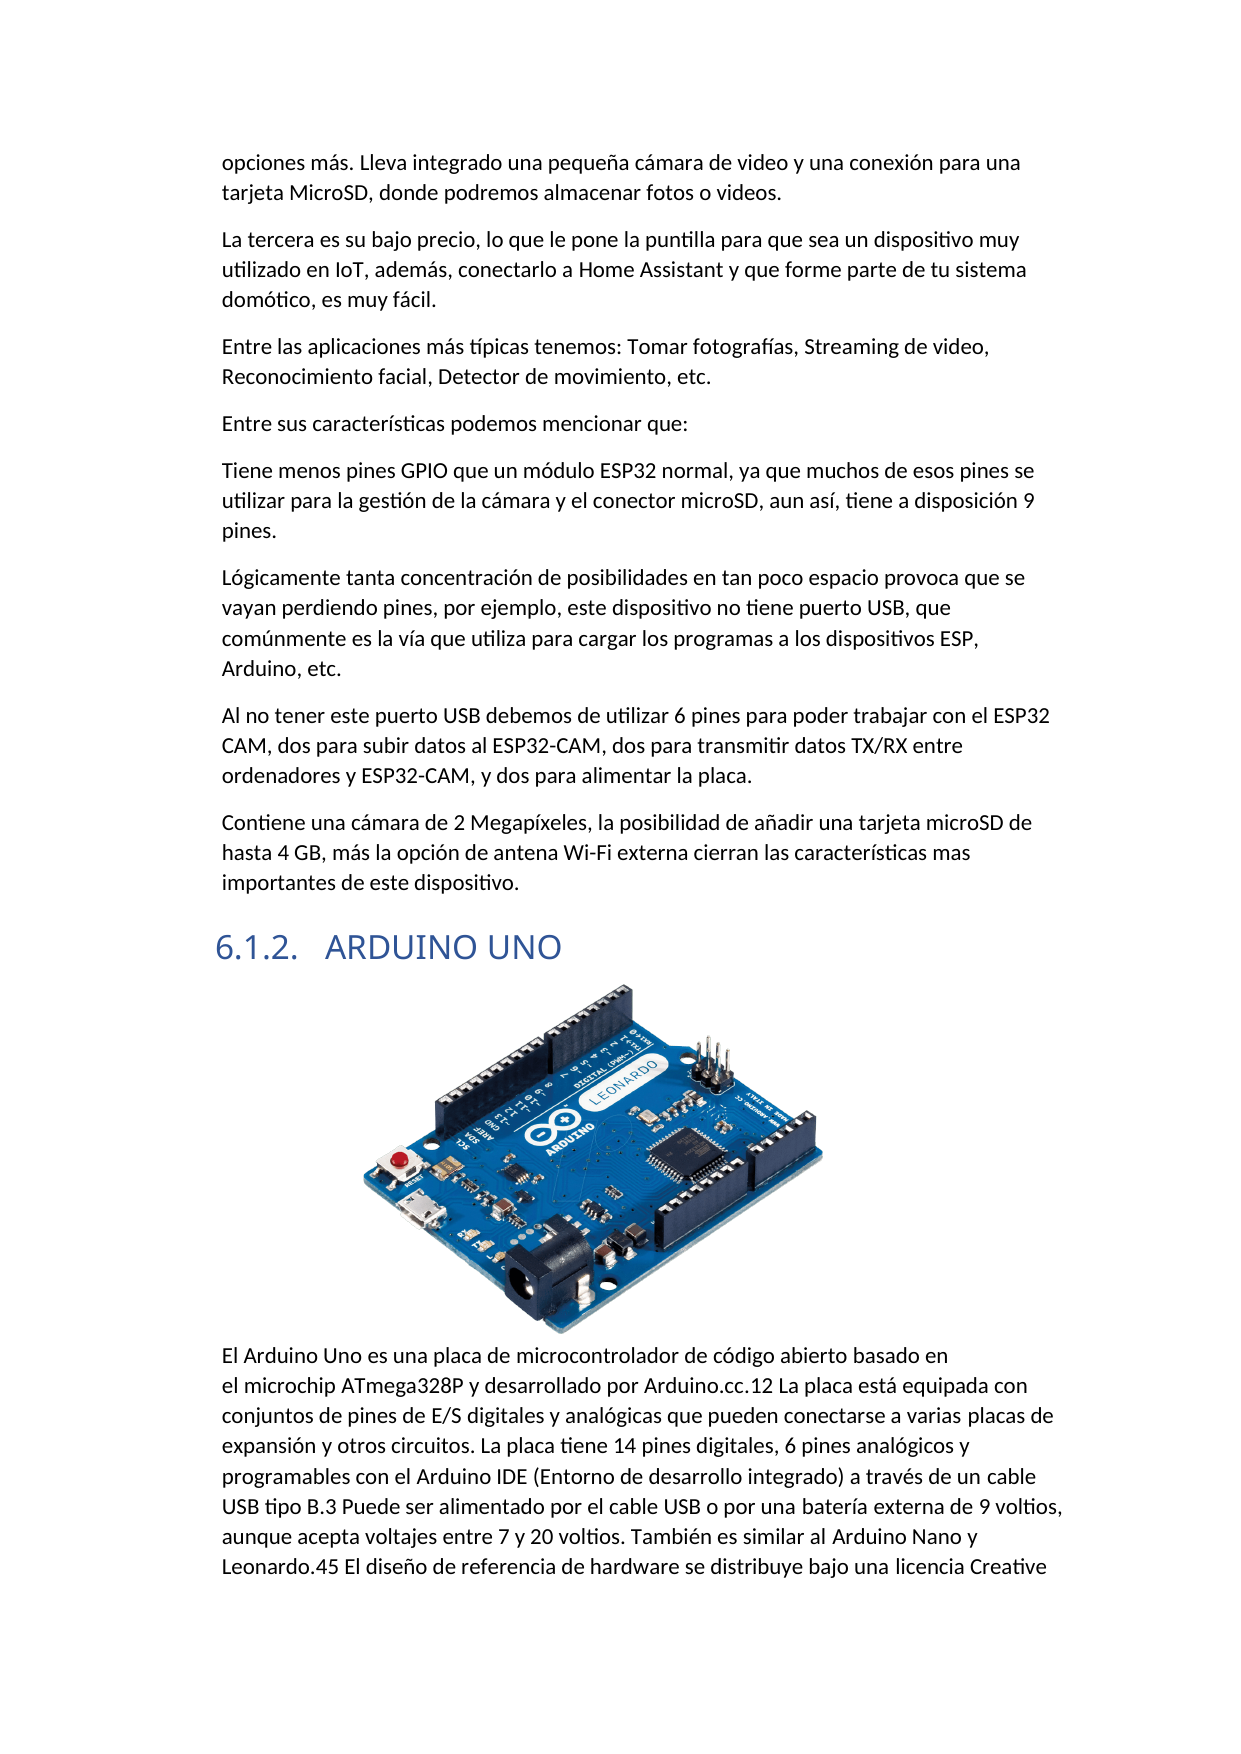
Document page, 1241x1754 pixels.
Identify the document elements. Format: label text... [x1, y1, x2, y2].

subtitle ARDUINO UNO [215, 924, 1063, 969]
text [222, 973, 1063, 1581]
text Entre sus características podemos mencionar que: [222, 409, 1063, 437]
text Contiene una cámara de 2 Megapíxeles, la posibilidad de añadir una tarjeta microSD de hasta 4 GB, más la opción de antena Wi-Fi externa cierran las características mas importantes de este dispositivo. [222, 808, 1063, 896]
text Al no tener este puerto USB debemos de utilizar 6 pines para poder trabajar con el ESP32 CAM, dos para subir datos al ESP32-CAM, dos para transmitir datos TX/RX entre ordenadores y ESP32-CAM, y dos para alimentar la placa. [222, 701, 1063, 789]
text Tiene menos pines GPIO que un módulo ESP32 normal, ya que muchos de esos pines se utilizar para la gestión de la cámara y el conector microSD, aun así, tiene a disposición 9 pines. [222, 456, 1063, 544]
text La tercera es su bajo precio, lo que le pone la puntilla para que sea un dispositivo muy utilizado en IoT, además, conectarlo a Home Assistant y que forme parte de tu sistema domótico, es muy fácil. [222, 225, 1063, 313]
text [222, 148, 1063, 206]
picture [357, 980, 827, 1336]
text Entre las aplicaciones más típicas tenemos: Tomar fotografías, Streaming de video, Reconocimiento facial, Detector de movimiento, etc. [222, 332, 1063, 390]
text Lógicamente tanta concentración de posibilidades en tan poco espacio provoca que se vayan perdiendo pines, por ejemplo, este dispositivo no tiene puerto USB, que comúnmente es la vía que utiliza para cargar los programas a los dispositivos ESP, Arduino, etc. [222, 563, 1063, 682]
